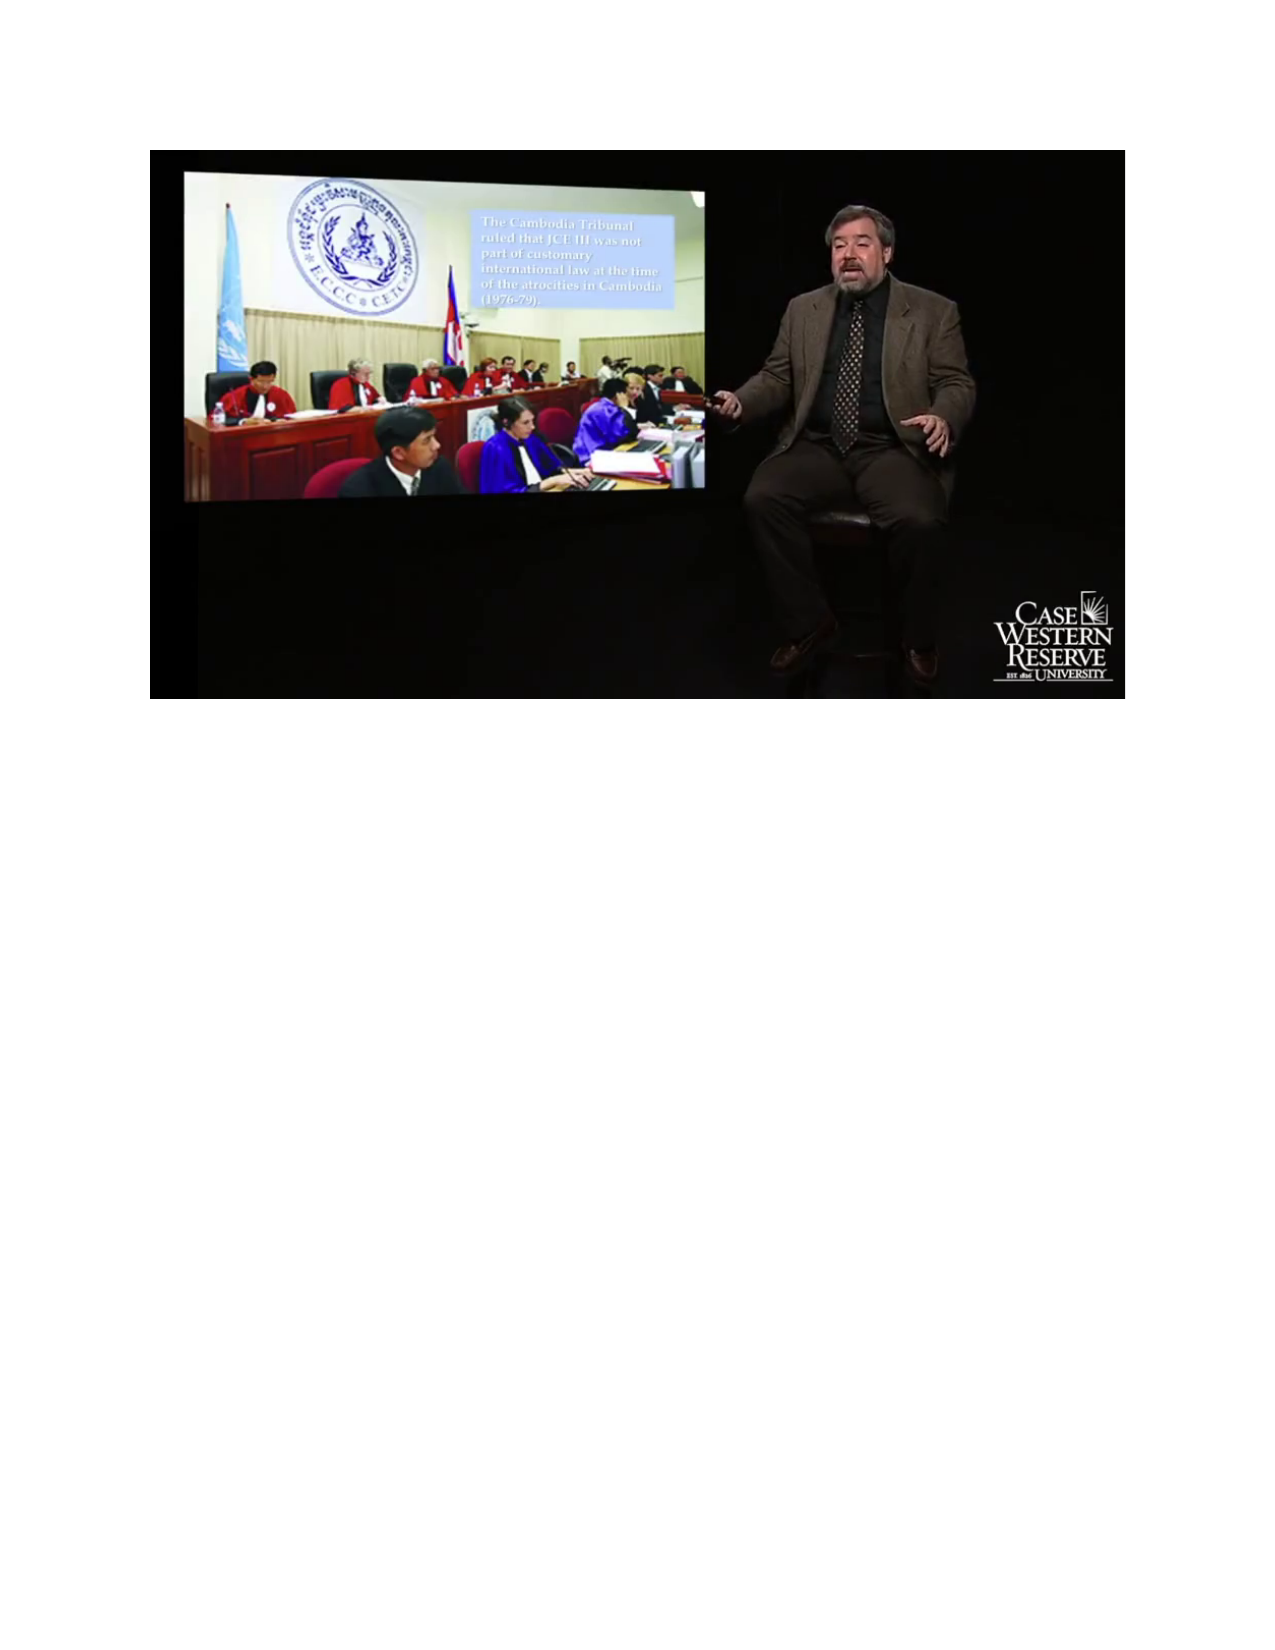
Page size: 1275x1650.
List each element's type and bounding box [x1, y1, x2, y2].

picture [150, 150, 1125, 699]
